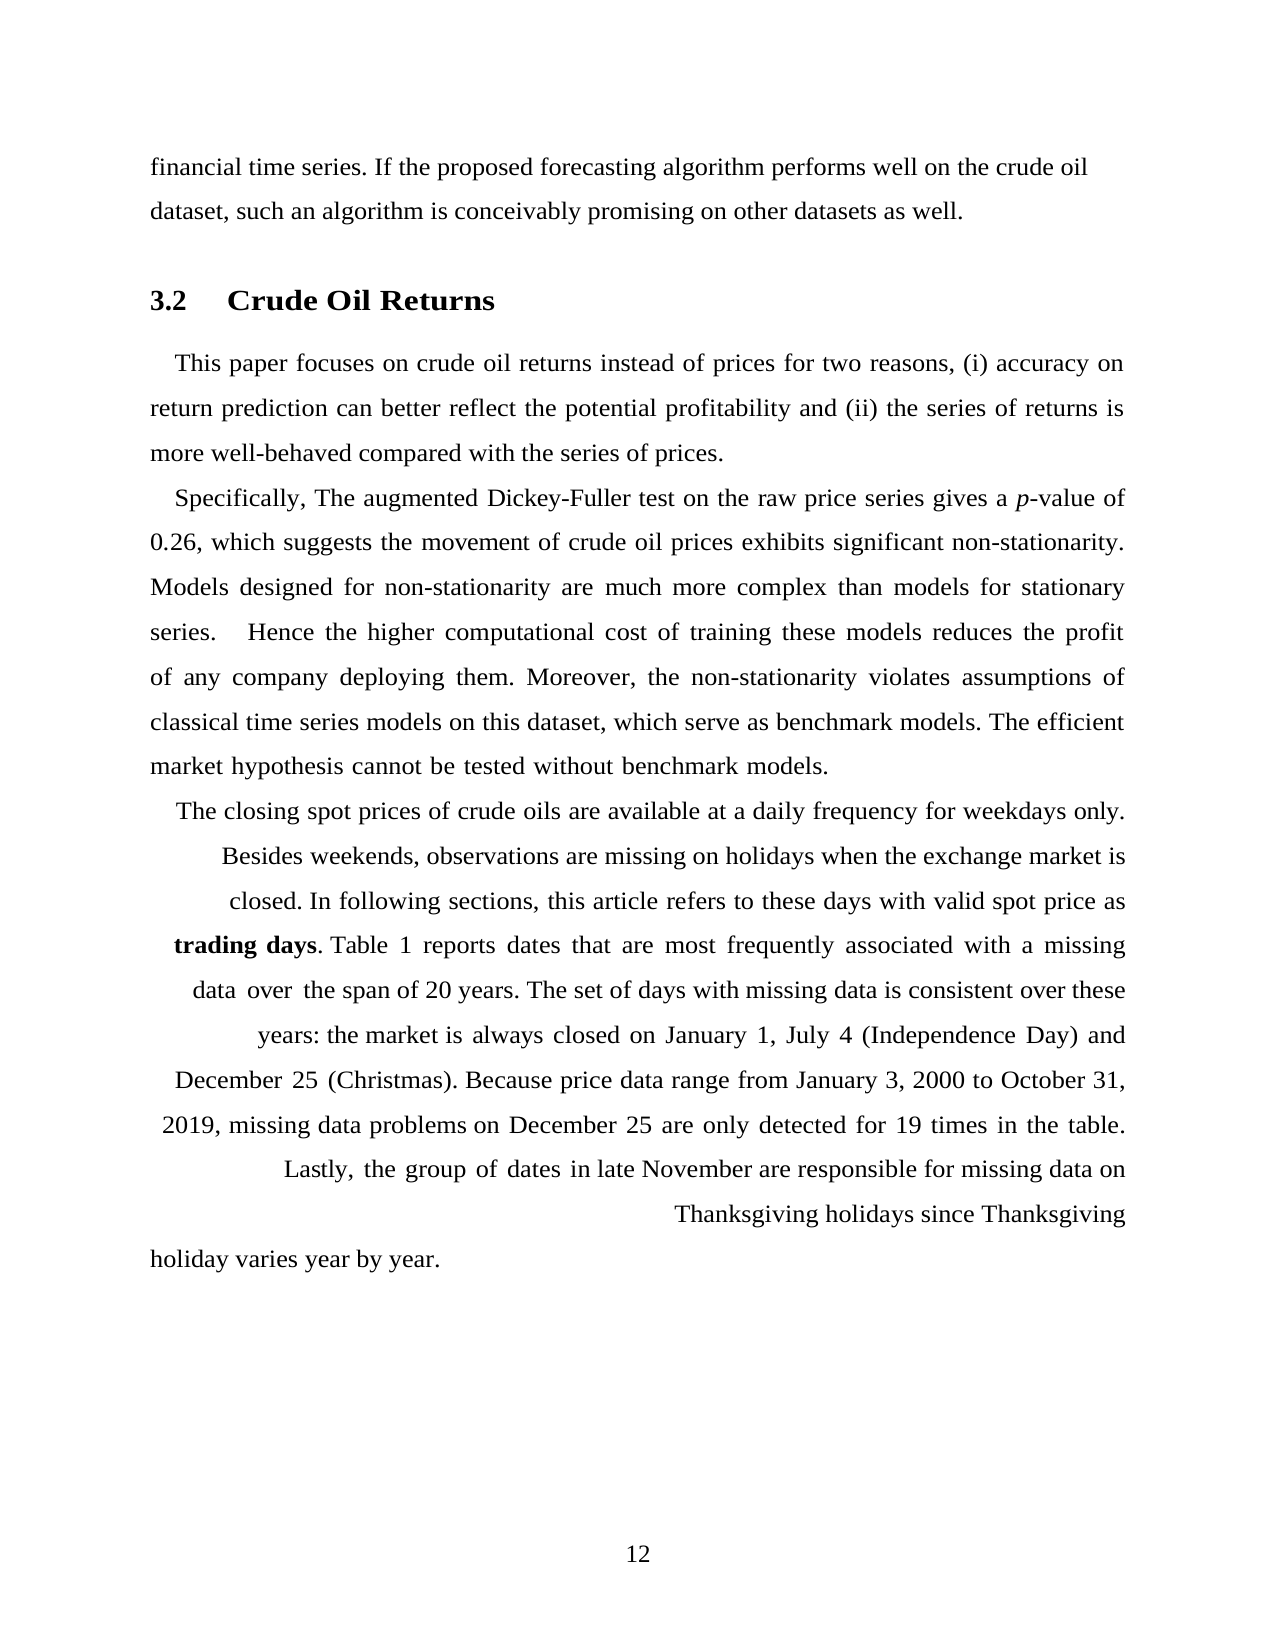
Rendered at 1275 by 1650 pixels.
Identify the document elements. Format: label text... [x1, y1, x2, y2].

text This paper focuses on crude oil returns instead of prices for two reasons, (i) accuracy on return prediction can better reflect the potential profitability and (ii) the series of returns is more well-behaved compared with the series of prices. [150, 348, 1125, 467]
list Crude Oil Returns [150, 283, 1244, 317]
text financial time series. If the proposed forecasting algorithm performs well on the crude oil dataset, such an algorithm is conceivably promising on other datasets as well. [150, 152, 1121, 225]
text holiday varies year by year. [150, 1244, 1244, 1273]
text The closing spot prices of crude oils are available at a daily frequency for weekdays only. Besides weekends, observations are missing on holidays when the exchange market is closed. In following sections, this article refers to these days with valid spot price as trading days. Table 1 reports dates that are most frequently associated with a missing data over the span of 20 years. The set of days with missing data is consistent over these years: the market is always closed on January 1, July 4 (Independence Day) and December 25 (Christmas). Because price data range from January 3, 2000 to October 31, 2019, missing data problems on December 25 are only detected for 19 times in the table. Lastly, the group of dates in late November are responsible for missing data on Thanksgiving holidays since Thanksgiving [150, 796, 1125, 1228]
text Specifically, The augmented Dickey-Fuller test on the raw price series gives a p-value of 0.26, which suggests the movement of crude oil prices exhibits significant non-stationarity. Models designed for non-stationarity are much more complex than models for stationary series. Hence the higher computational cost of training these models reduces the profit of any company deploying them. Moreover, the non-stationarity violates assumptions of classical time series models on this dataset, which serve as benchmark models. The efficient market hypothesis cannot be tested without benchmark models. [150, 483, 1125, 780]
